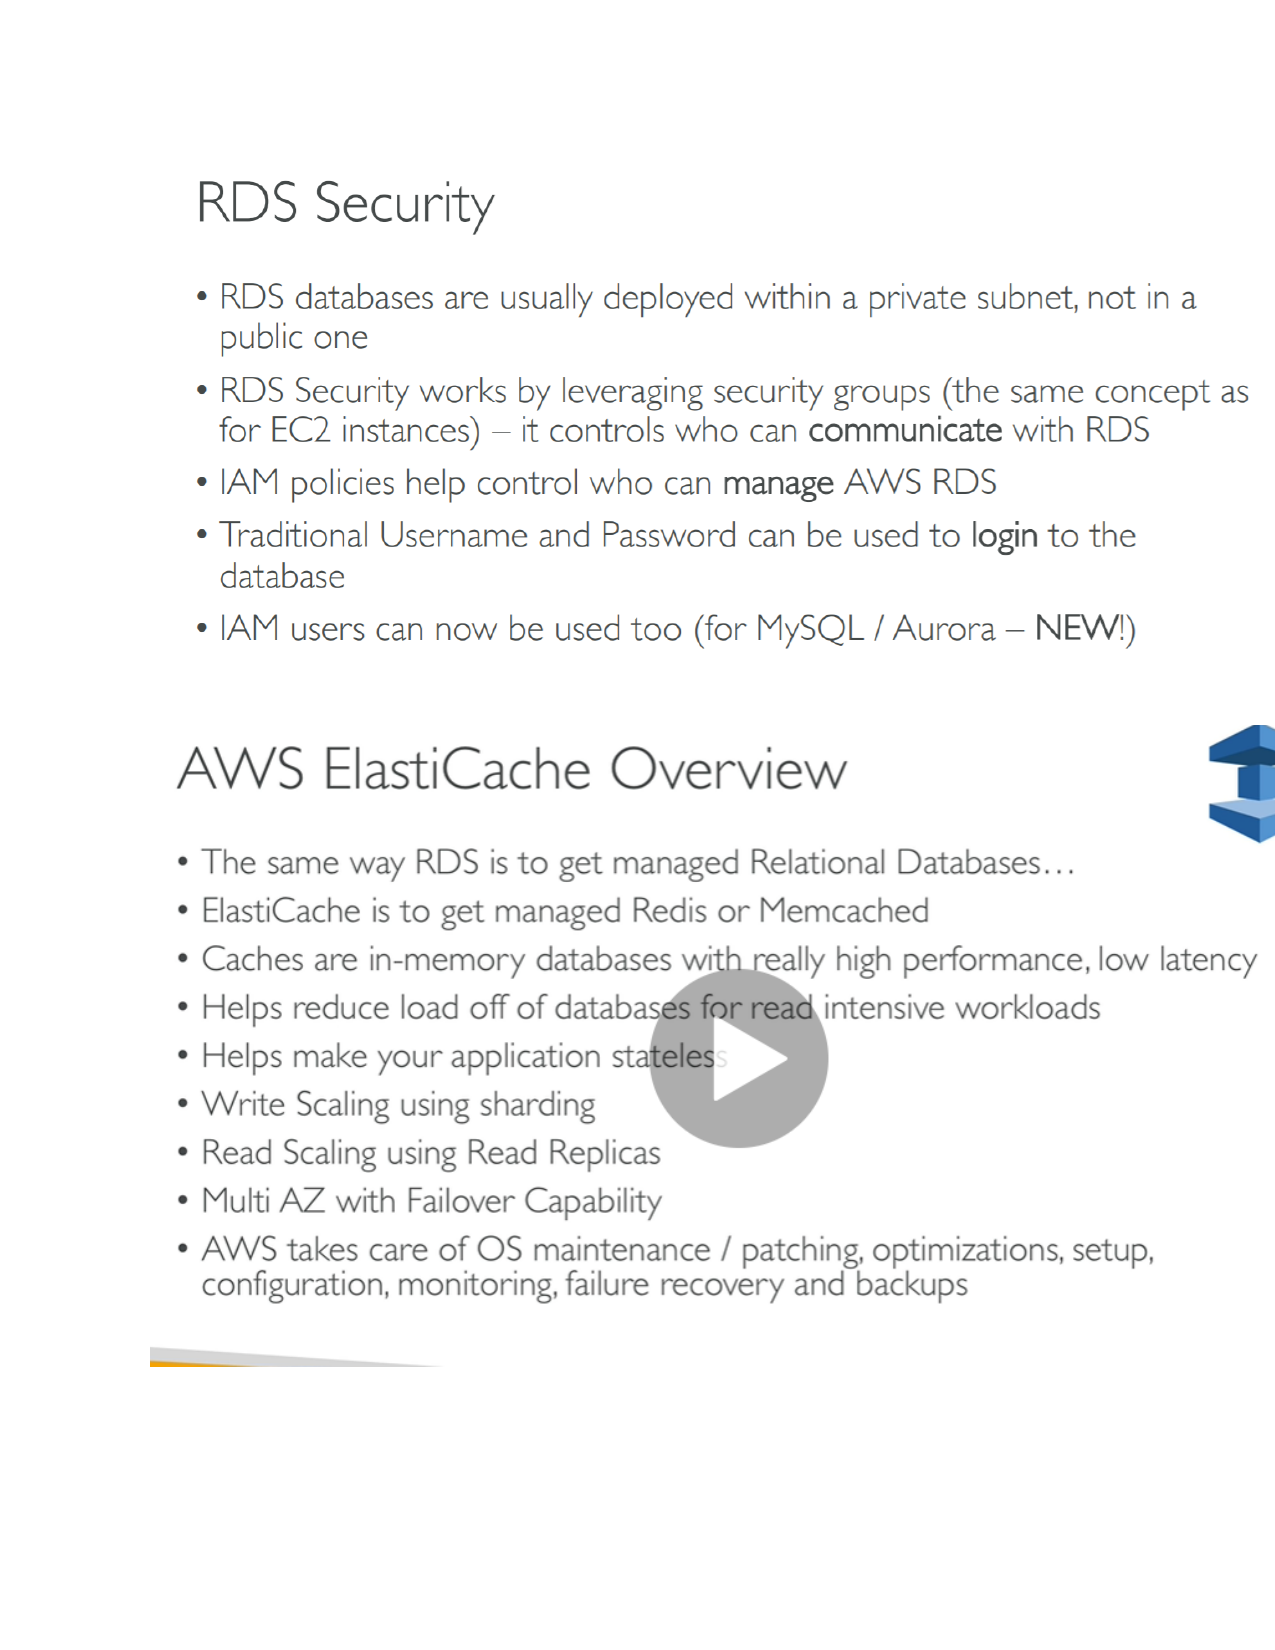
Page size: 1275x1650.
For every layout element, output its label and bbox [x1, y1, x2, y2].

picture [150, 150, 1275, 697]
picture [150, 725, 1275, 1367]
